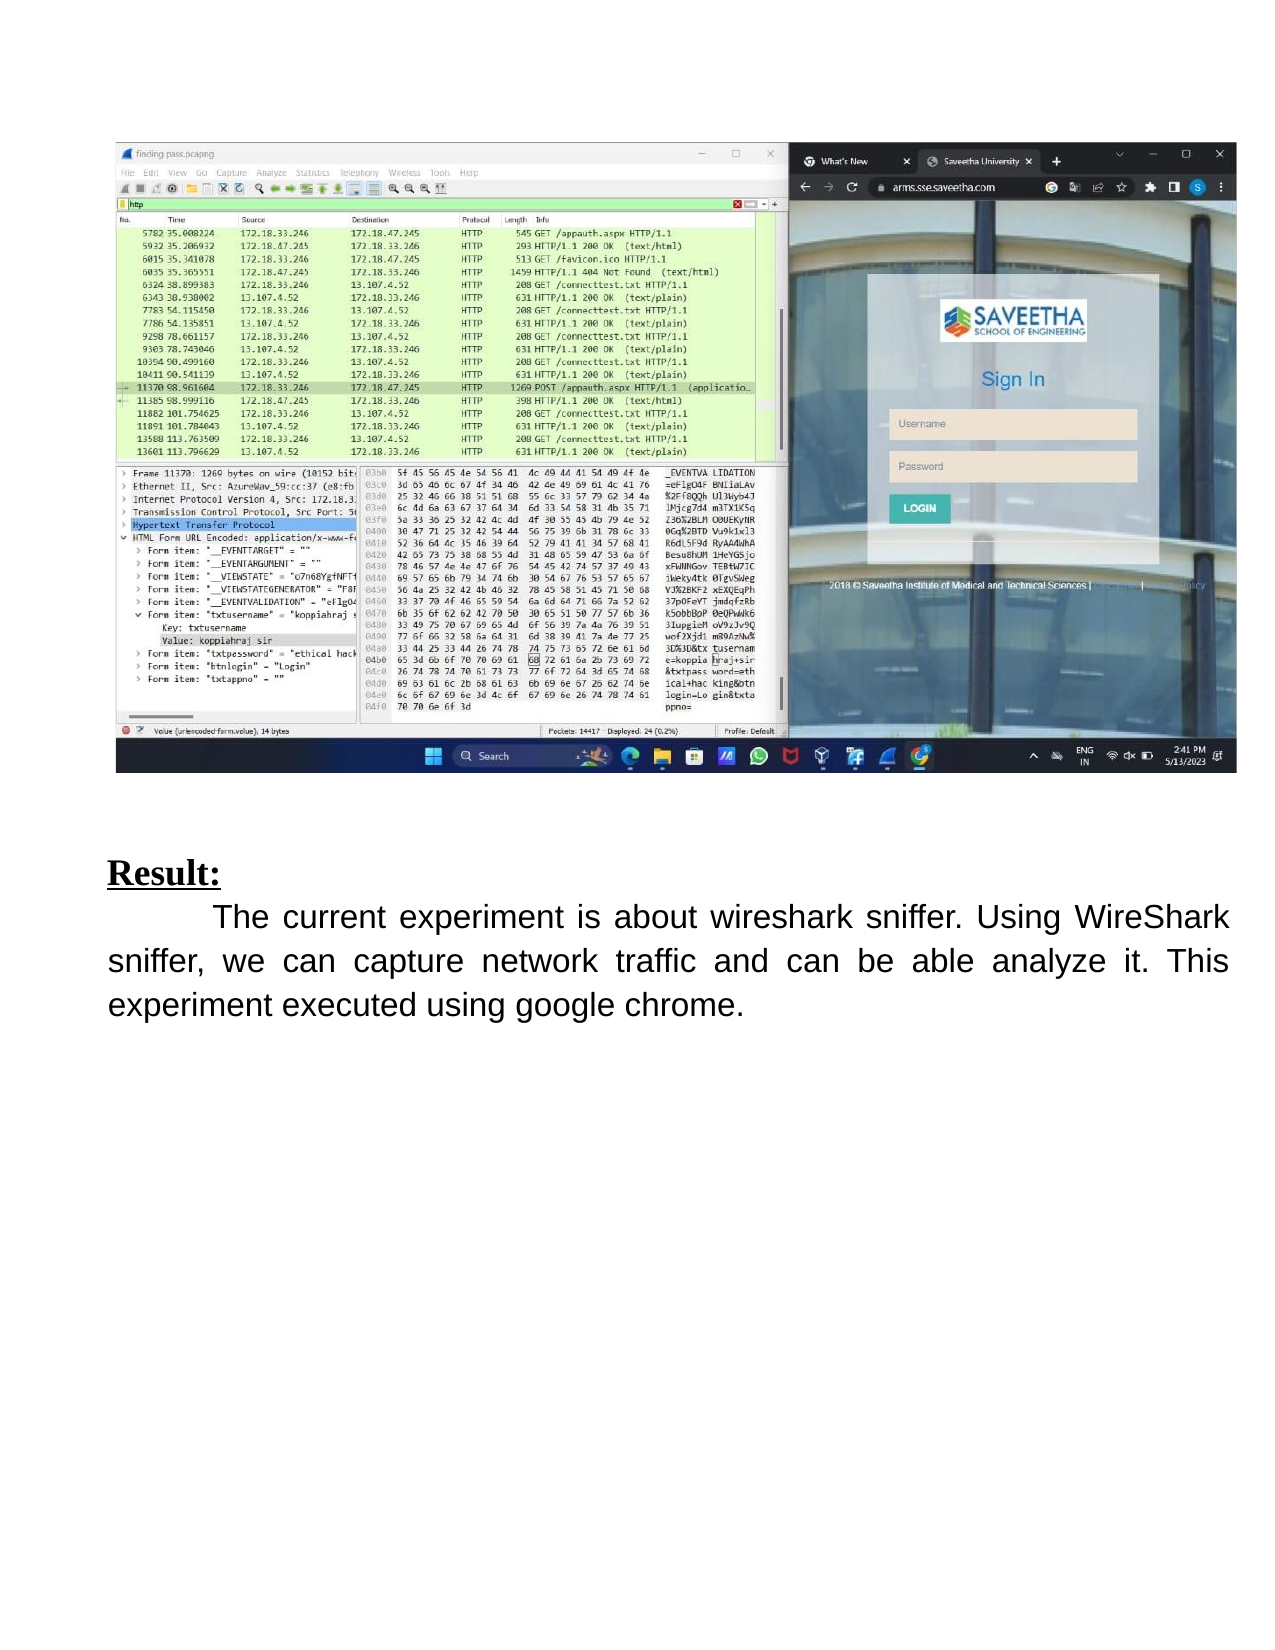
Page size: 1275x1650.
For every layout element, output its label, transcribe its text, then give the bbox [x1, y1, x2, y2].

text Result: [107, 851, 1266, 894]
text The current experiment is about wireshark sniffer. Using WireShark sniffer, we can capture network traffic and can be able analyze it. This experiment executed using google chrome. [107, 897, 1231, 1024]
picture [115, 142, 1237, 773]
